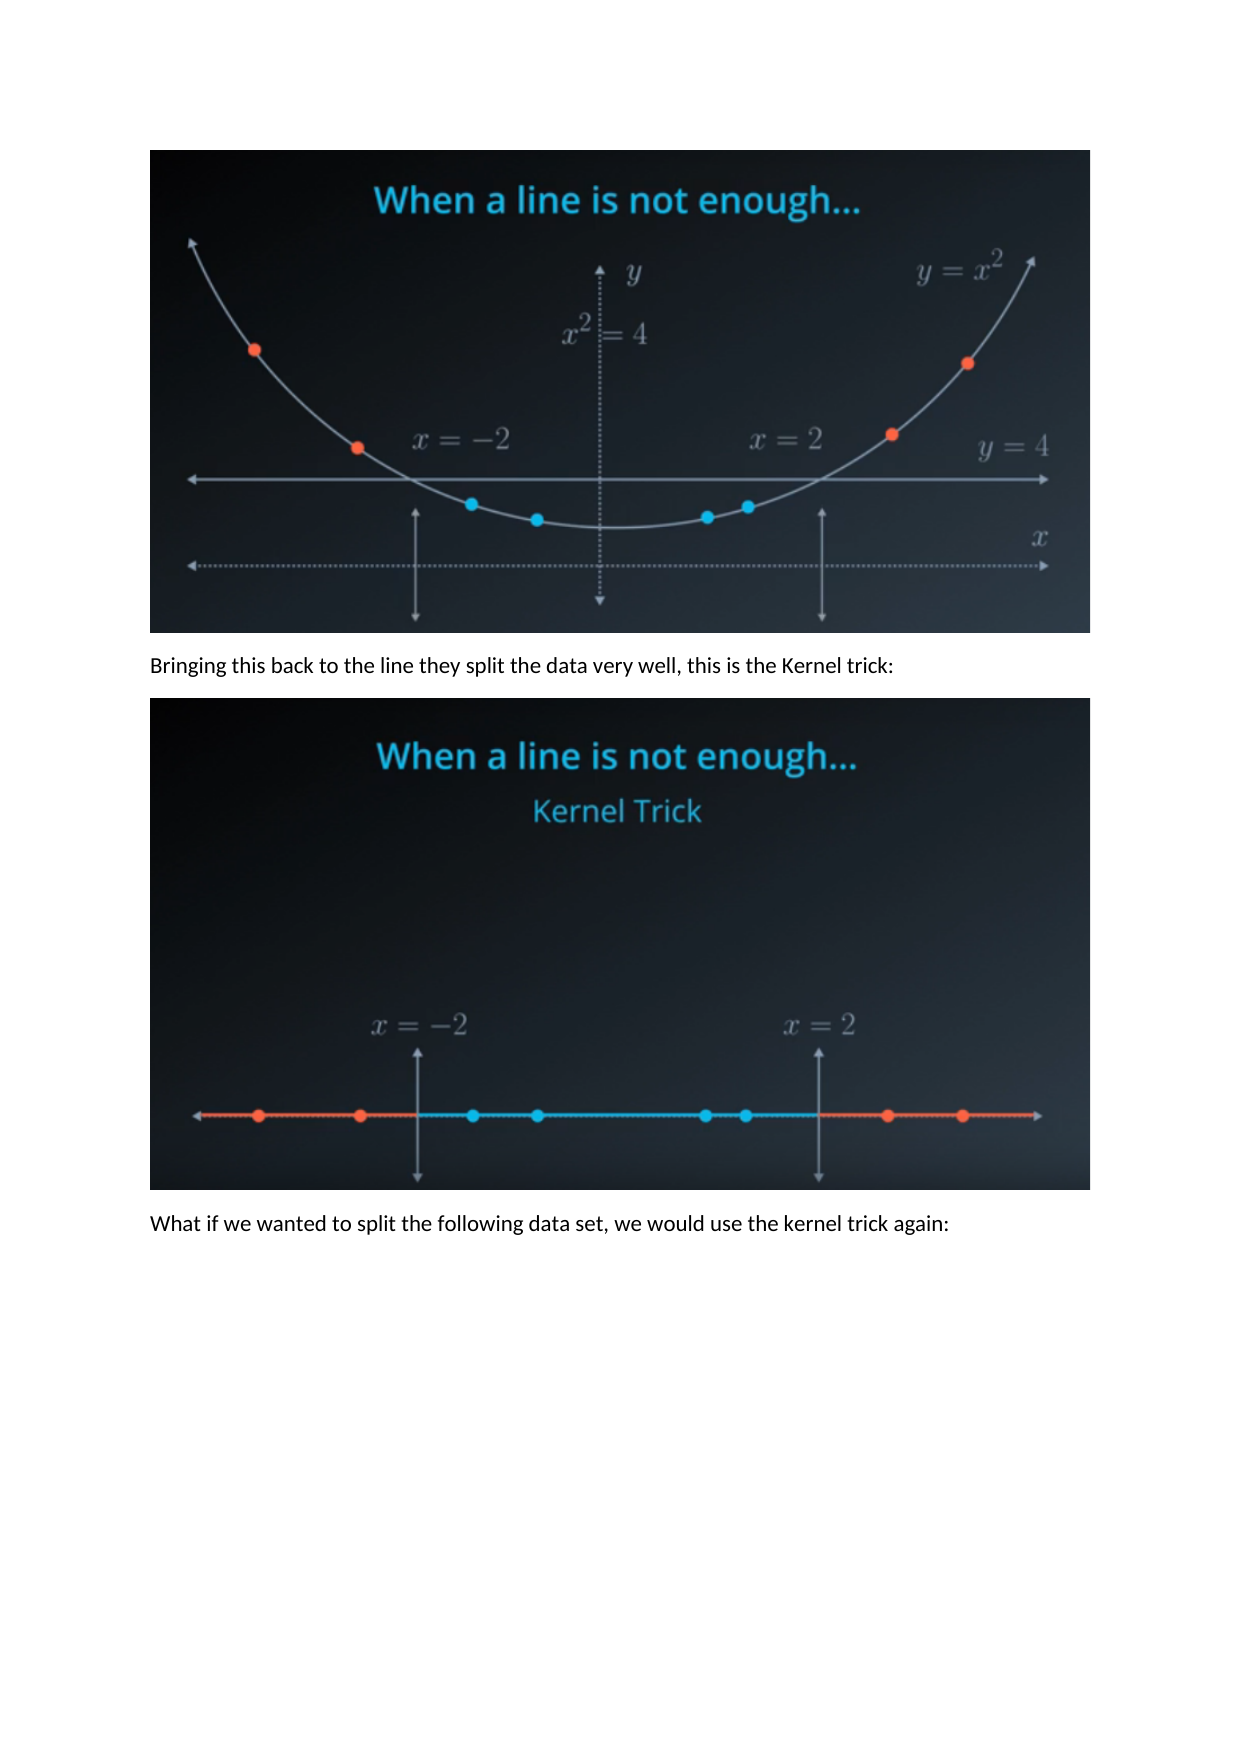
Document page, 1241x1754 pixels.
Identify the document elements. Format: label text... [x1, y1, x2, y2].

picture [150, 150, 1091, 633]
text What if we wanted to split the following data set, we would use the kernel trick again: [150, 1209, 1090, 1237]
text Bringing this back to the line they split the data very well, this is the Kernel trick: [150, 651, 1090, 679]
picture [150, 698, 1091, 1190]
